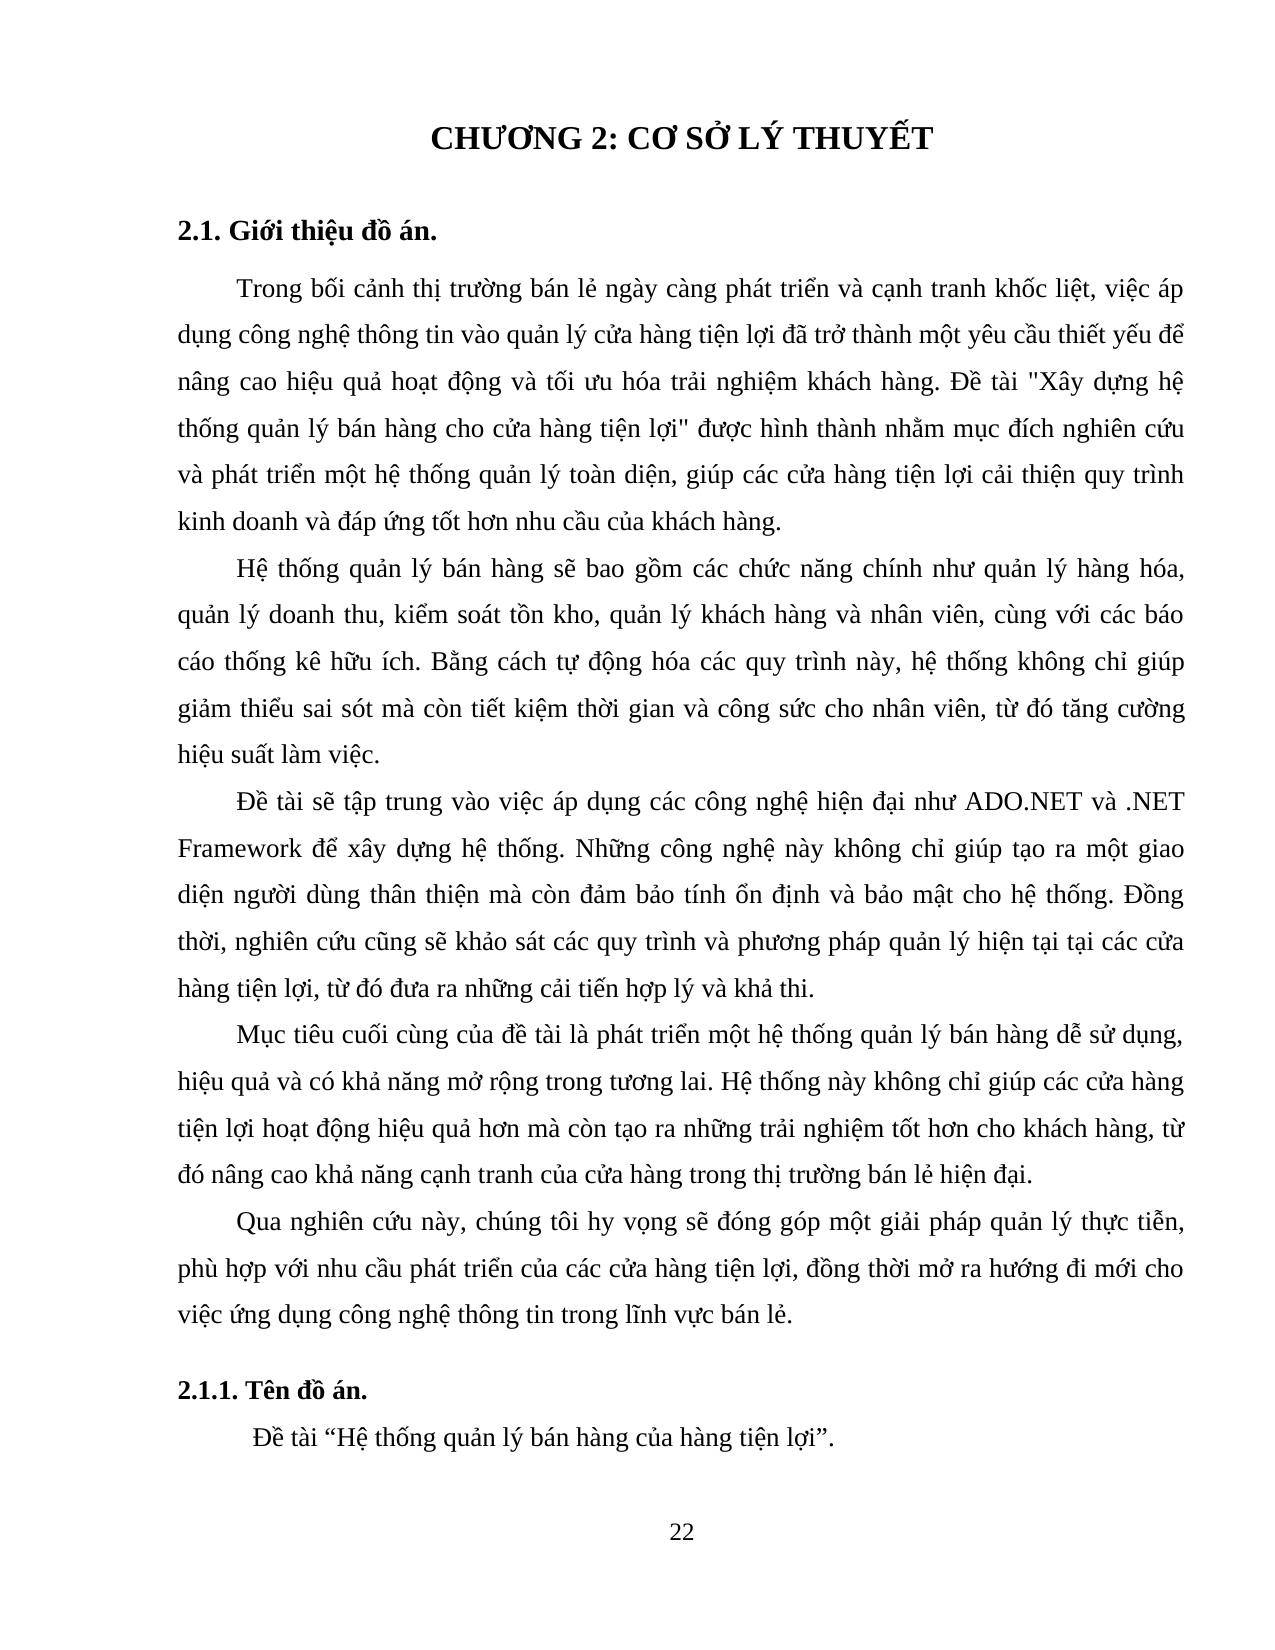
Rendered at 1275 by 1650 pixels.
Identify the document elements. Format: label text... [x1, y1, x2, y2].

subtitle 2.1.1. Tên đồ án. [177, 1374, 1186, 1405]
subtitle CHƯƠNG 2: CƠ SỞ LÝ THUYẾT [177, 118, 1186, 156]
text Qua nghiên cứu này, chúng tôi hy vọng sẽ đóng góp một giải pháp quản lý thực tiễn, phù hợp với nhu cầu phát triển của các cửa hàng tiện lợi, đồng thời mở ra hướng đi mới cho việc ứng dụng công nghệ thông tin trong lĩnh vực bán lẻ. [177, 1205, 1186, 1329]
text Hệ thống quản lý bán hàng sẽ bao gồm các chức năng chính như quản lý hàng hóa, quản lý doanh thu, kiểm soát tồn kho, quản lý khách hàng và nhân viên, cùng với các báo cáo thống kê hữu ích. Bằng cách tự động hóa các quy trình này, hệ thống không chỉ giúp giảm thiểu sai sót mà còn tiết kiệm thời gian và công sức cho nhân viên, từ đó tăng cường hiệu suất làm việc. [177, 552, 1186, 769]
text Mục tiêu cuối cùng của đề tài là phát triển một hệ thống quản lý bán hàng dễ sử dụng, hiệu quả và có khả năng mở rộng trong tương lai. Hệ thống này không chỉ giúp các cửa hàng tiện lợi hoạt động hiệu quả hơn mà còn tạo ra những trải nghiệm tốt hơn cho khách hàng, từ đó nâng cao khả năng cạnh tranh của cửa hàng trong thị trường bán lẻ hiện đại. [177, 1018, 1186, 1189]
subtitle 2.1. Giới thiệu đồ án. [177, 213, 1186, 247]
text Đề tài “Hệ thống quản lý bán hàng của hàng tiện lợi”. [177, 1421, 1186, 1452]
text Đề tài sẽ tập trung vào việc áp dụng các công nghệ hiện đại như ADO.NET và .NET Framework để xây dựng hệ thống. Những công nghệ này không chỉ giúp tạo ra một giao diện người dùng thân thiện mà còn đảm bảo tính ổn định và bảo mật cho hệ thống. Đồng thời, nghiên cứu cũng sẽ khảo sát các quy trình và phương pháp quản lý hiện tại tại các cửa hàng tiện lợi, từ đó đưa ra những cải tiến hợp lý và khả thi. [177, 785, 1186, 1003]
text Trong bối cảnh thị trường bán lẻ ngày càng phát triển và cạnh tranh khốc liệt, việc áp dụng công nghệ thông tin vào quản lý cửa hàng tiện lợi đã trở thành một yêu cầu thiết yếu để nâng cao hiệu quả hoạt động và tối ưu hóa trải nghiệm khách hàng. Đề tài "Xây dựng hệ thống quản lý bán hàng cho cửa hàng tiện lợi" được hình thành nhằm mục đích nghiên cứu và phát triển một hệ thống quản lý toàn diện, giúp các cửa hàng tiện lợi cải thiện quy trình kinh doanh và đáp ứng tốt hơn nhu cầu của khách hàng. [177, 272, 1186, 536]
